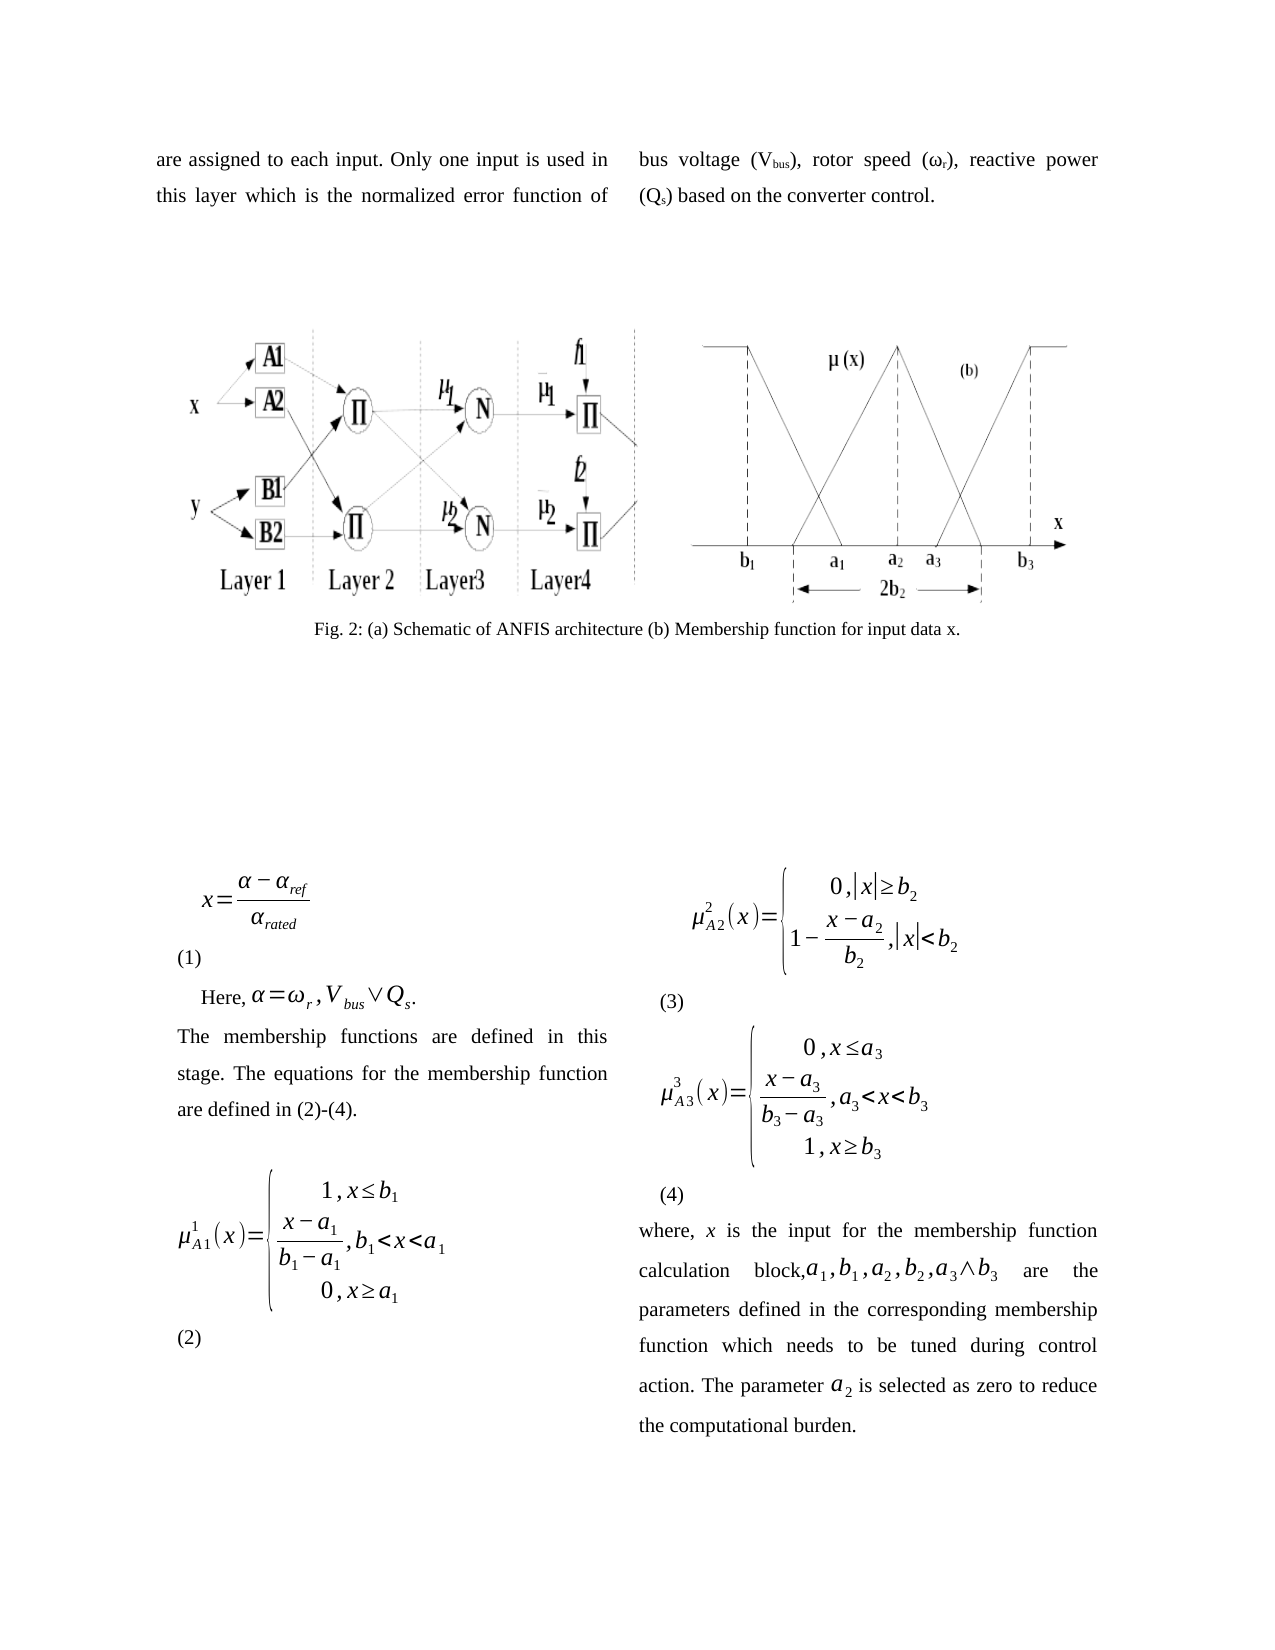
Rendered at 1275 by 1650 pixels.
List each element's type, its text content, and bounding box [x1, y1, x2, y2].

text Here, . [177, 981, 615, 1012]
text (2) [177, 1168, 615, 1349]
text where, x is the input for the membership function calculation block, are the parameters defined in the corresponding membership function which needs to be tuned during control action. The parameter is selected as zero to reduce the computational burden. [639, 1218, 1098, 1437]
text (1) [177, 867, 615, 969]
text The membership functions are defined in this stage. The equations for the membership function are defined in (2)-(4). [177, 1024, 608, 1121]
text (3) [659, 867, 1098, 1013]
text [639, 147, 1098, 207]
text (4) [659, 1025, 1098, 1206]
text Fig. 2: (a) Schematic of ANFIS architecture (b) Membership function for input data x. [177, 618, 1098, 640]
